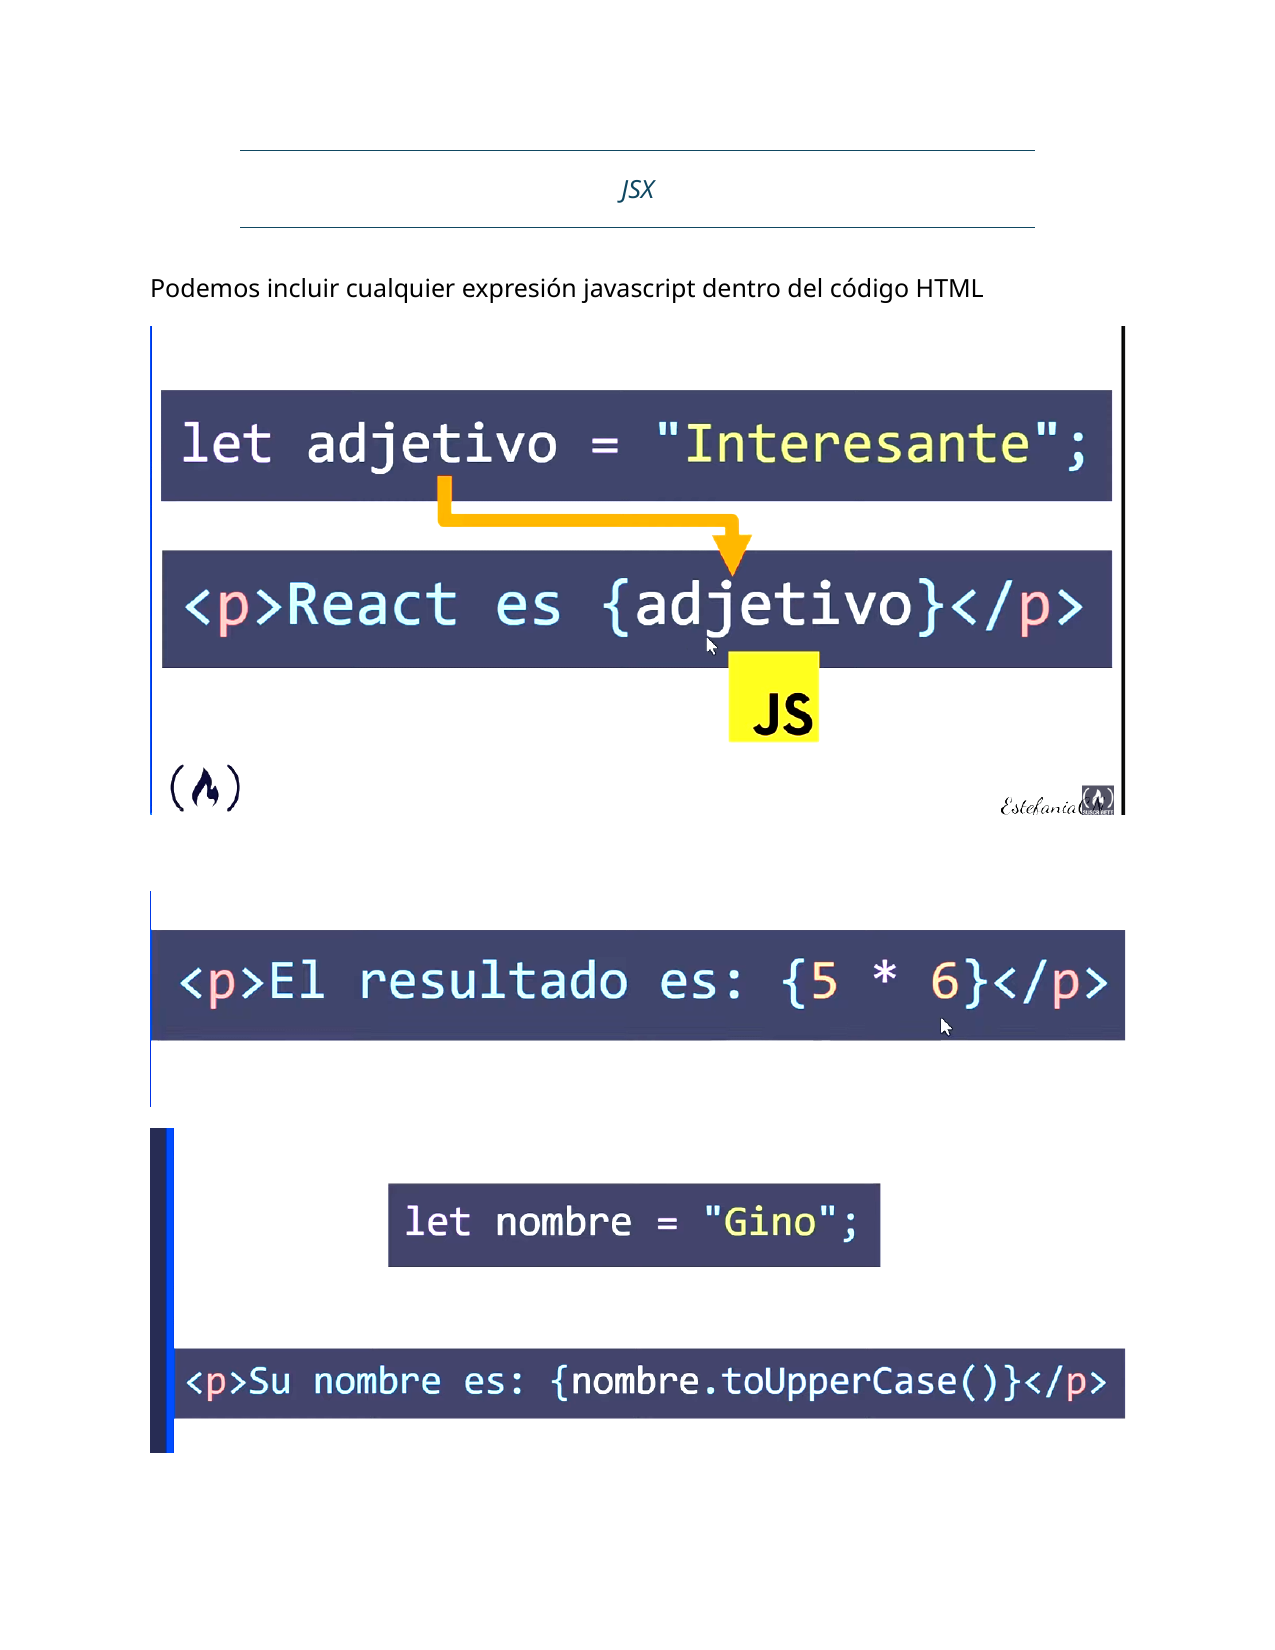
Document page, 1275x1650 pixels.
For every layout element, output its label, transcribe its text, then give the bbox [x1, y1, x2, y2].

picture [150, 891, 1125, 1107]
text JSX [240, 151, 1035, 227]
text Podemos incluir cualquier expresión javascript dentro del código HTML [150, 270, 1125, 304]
picture [150, 1128, 1125, 1453]
picture [150, 326, 1125, 815]
